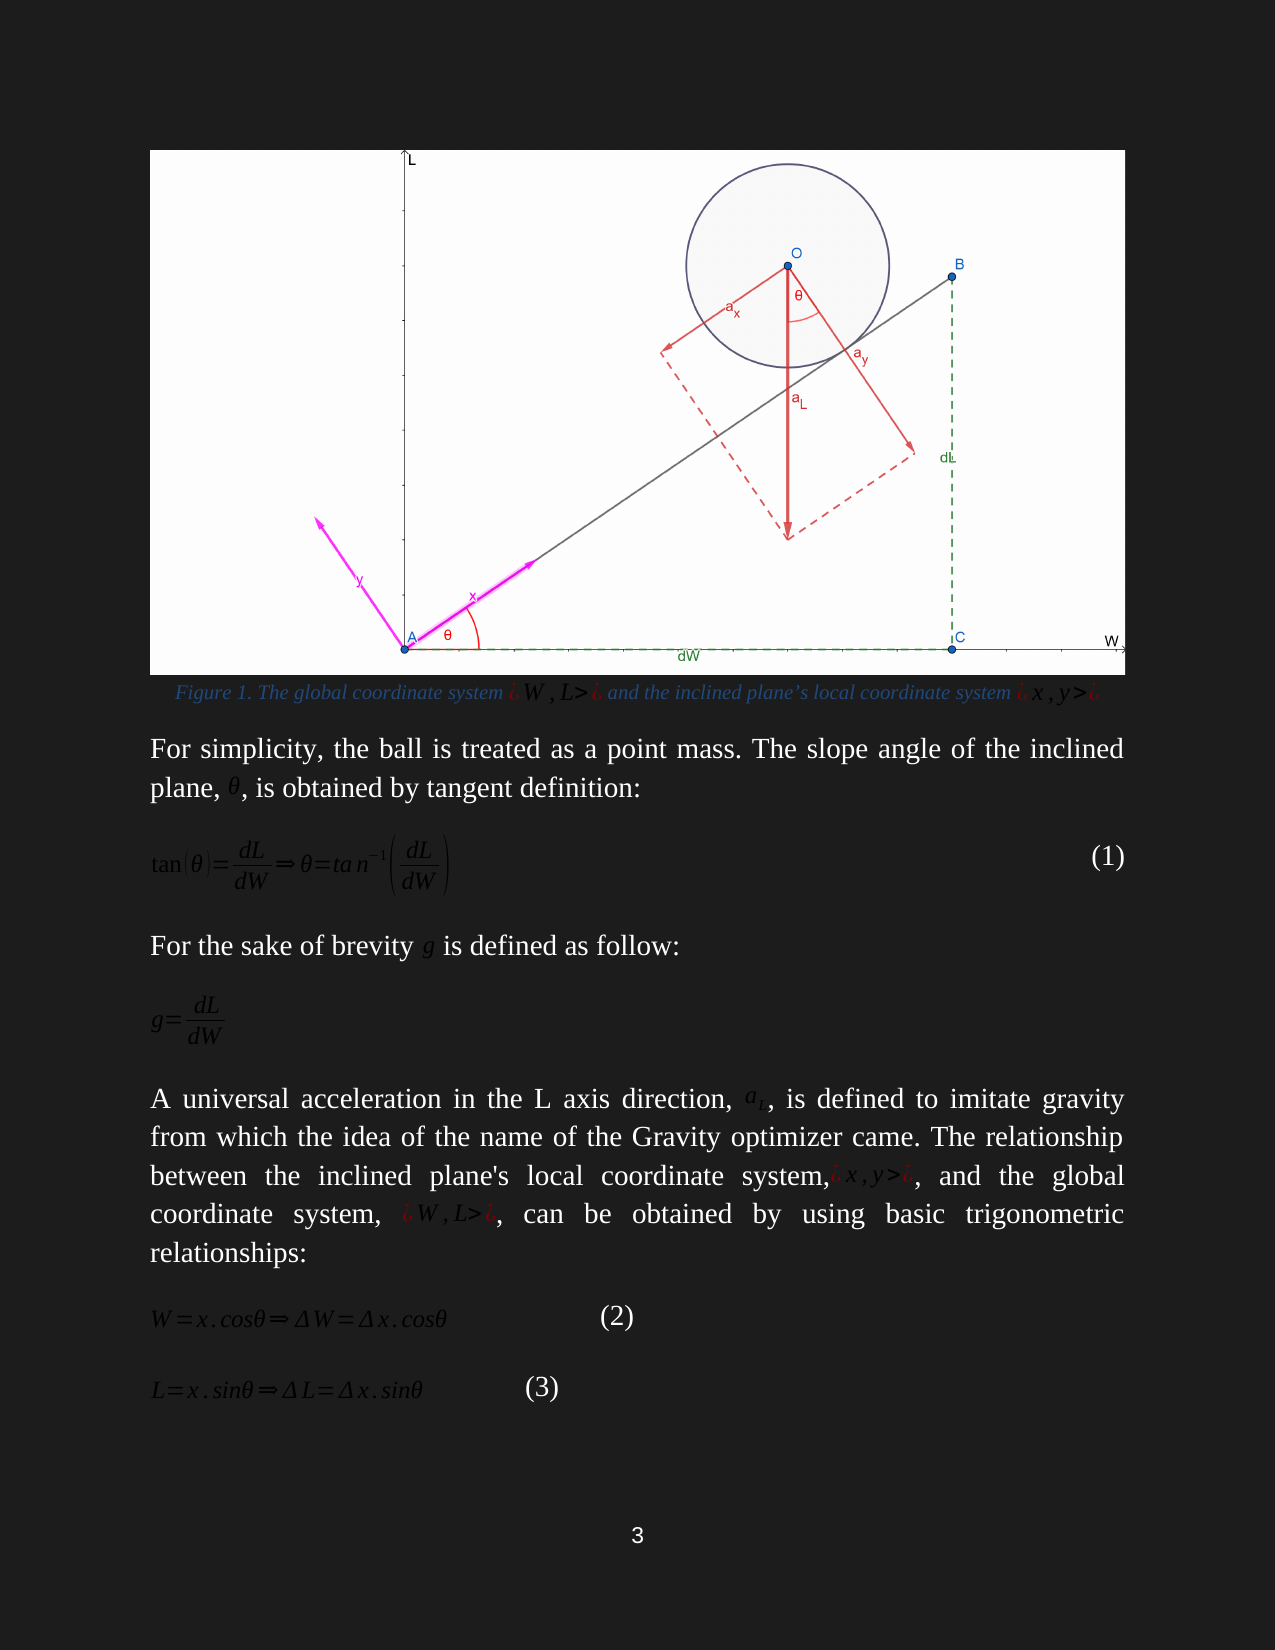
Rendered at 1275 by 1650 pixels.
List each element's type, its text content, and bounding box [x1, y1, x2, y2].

picture [150, 150, 1125, 675]
text Figure 1. The global coordinate system and the inclined plane’s local coordinate system [150, 678, 1125, 706]
text (1) [150, 833, 1125, 898]
text For simplicity, the ball is treated as a point mass. The slope angle of the inclined plane, , is obtained by tangent definition: [150, 731, 1125, 803]
text (2) [150, 1298, 1125, 1339]
text A universal acceleration in the L axis direction, , is defined to imitate gravity from which the idea of the name of the Gravity optimizer came. The relationship between the inclined plane's local coordinate system,, and the global coordinate system, , can be obtained by using basic trigonometric relationships: [150, 1081, 1125, 1268]
text (3) [150, 1369, 1125, 1411]
text For the sake of brevity is defined as follow: [150, 928, 1125, 962]
